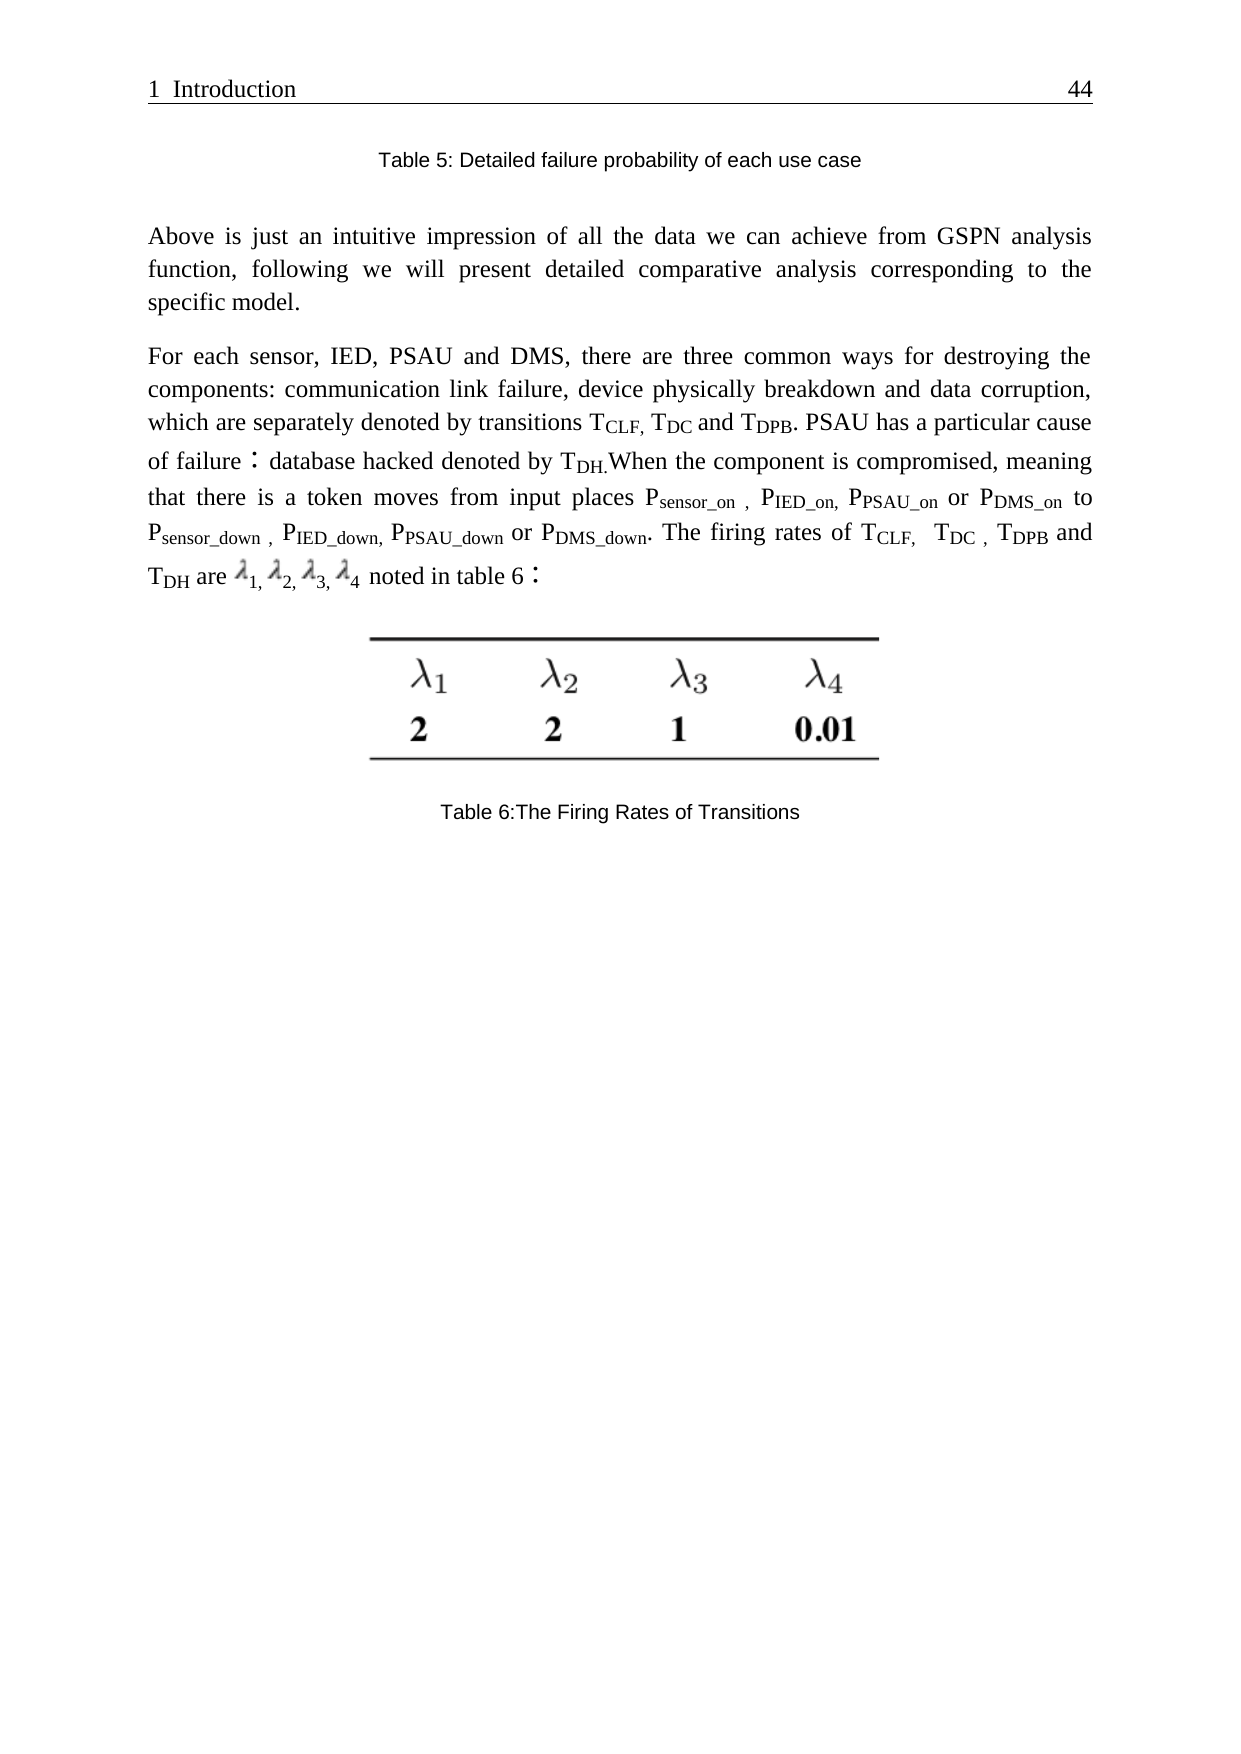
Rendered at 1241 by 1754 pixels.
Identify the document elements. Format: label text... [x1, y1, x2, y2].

text Table 5: Detailed failure probability of each use case [148, 148, 1093, 172]
text For each sensor, IED, PSAU and DMS, there are three common ways for destroying the components: communication link failure, device physically breakdown and data corruption, which are separately denoted by transitions TCLF, TDC and TDPB. PSAU has a particular cause of failure：database hacked denoted by TDH.When the component is compromised, meaning that there is a token moves from input places Psensor_on , PIED_on, PPSAU_on or PDMS_on to Psensor_down , PIED_down, PPSAU_down or PDMS_down. The firing rates of TCLF, TDC , TDPB and TDH are 1, 2, 3, 4 noted in table 6： [148, 341, 1093, 592]
text Above is just an intuitive impression of all the data we can achieve from GSPN analysis function, following we will present detailed comparative analysis corresponding to the specific model. [148, 221, 1093, 316]
picture [361, 618, 880, 771]
text Table 6:The Firing Rates of Transitions [148, 800, 1093, 824]
